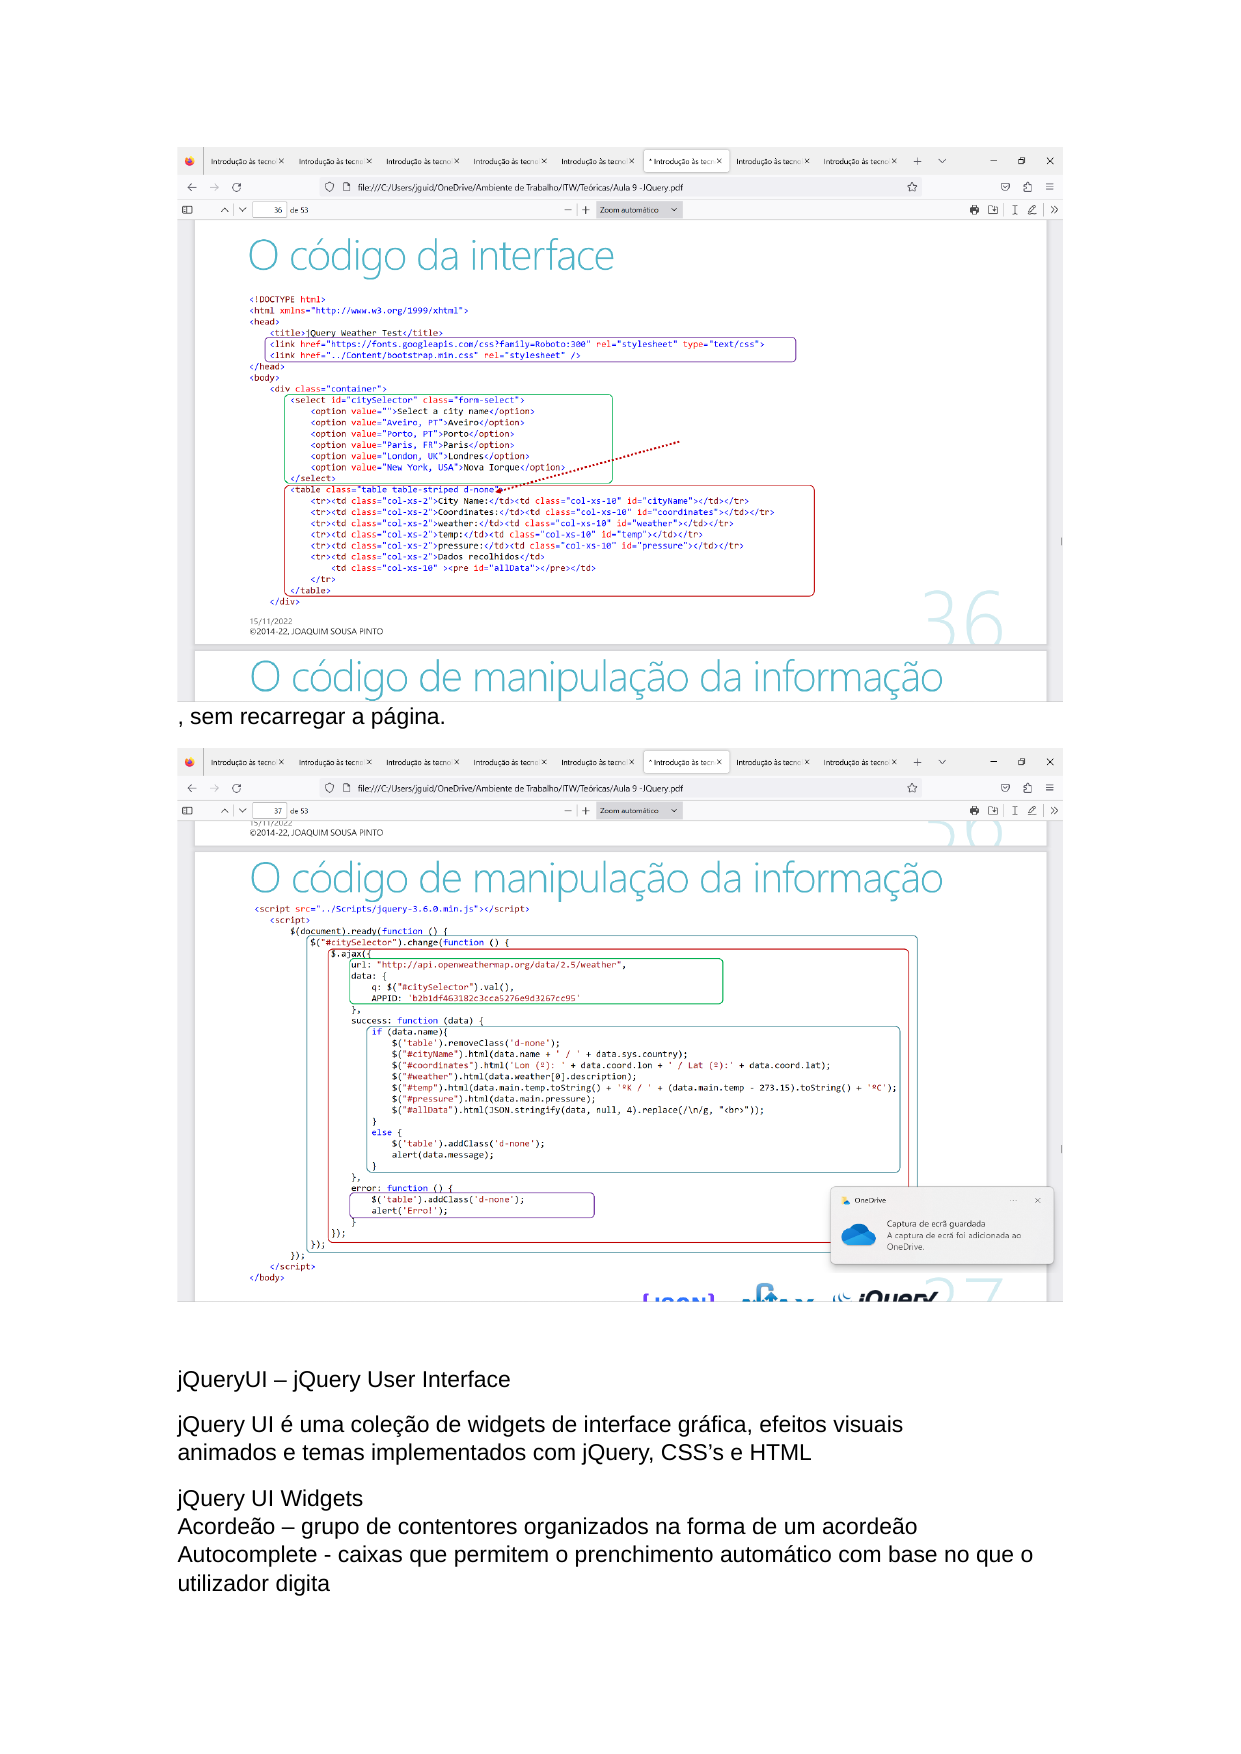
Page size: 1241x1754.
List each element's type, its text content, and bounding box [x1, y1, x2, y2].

text AJAX é uma funcionalidade que permite que páginas HTML troquem dados com um servidor para atualizar apenas partes dessa página mas sem ser necessário recarregar toda a página. Através da utilização de AJAX, o carregamento de dados é feito em segundo plano e o resultado exibido na página da Web, sem recarregar a página. [177, 702, 1063, 729]
picture [177, 147, 1063, 702]
text jQueryUI – jQuery User Interface [177, 1366, 1063, 1392]
text jQuery UI é uma coleção de widgets de interface gráfica, efeitos visuais animados e temas implementados com jQuery, CSS’s e HTML [177, 1411, 1063, 1466]
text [177, 1484, 1063, 1596]
picture [177, 748, 1063, 1302]
